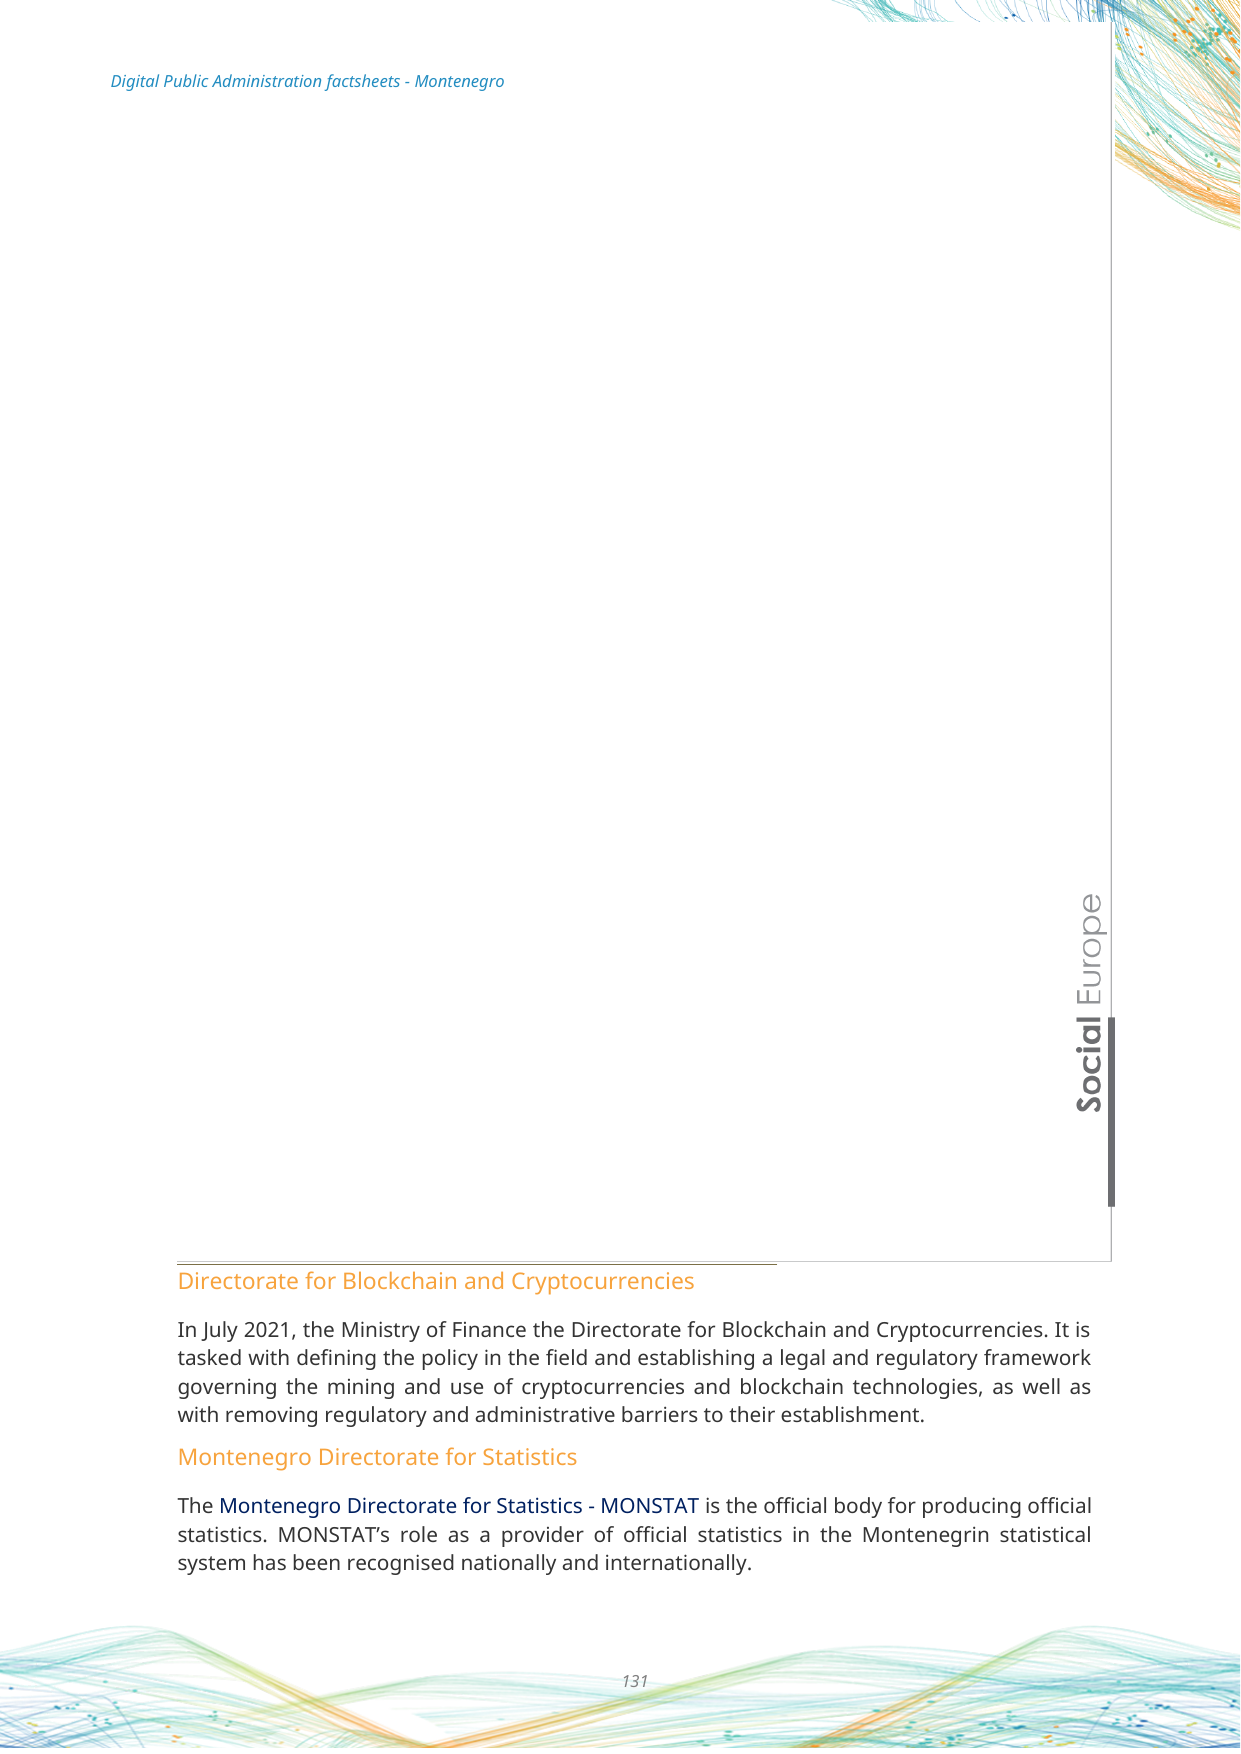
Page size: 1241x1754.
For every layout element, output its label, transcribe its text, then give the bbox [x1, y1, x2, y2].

picture [177, 0, 1241, 1262]
text The Montenegro Directorate for Statistics - MONSTAT is the official body for producing official statistics. MONSTAT’s role as a provider of official statistics in the Montenegrin statistical system has been recognised nationally and internationally. [177, 1491, 1092, 1577]
picture [0, 1601, 1241, 1748]
text In July 2021, the Ministry of Finance the Directorate for Blockchain and Cryptocurrencies. It is tasked with defining the policy in the field and establishing a legal and regulatory framework governing the mining and use of cryptocurrencies and blockchain technologies, as well as with removing regulatory and administrative barriers to their establishment. [177, 1315, 1092, 1429]
subtitle Montenegro Directorate for Statistics [177, 1441, 1092, 1472]
subtitle Directorate for Blockchain and Cryptocurrencies [177, 1265, 1092, 1296]
